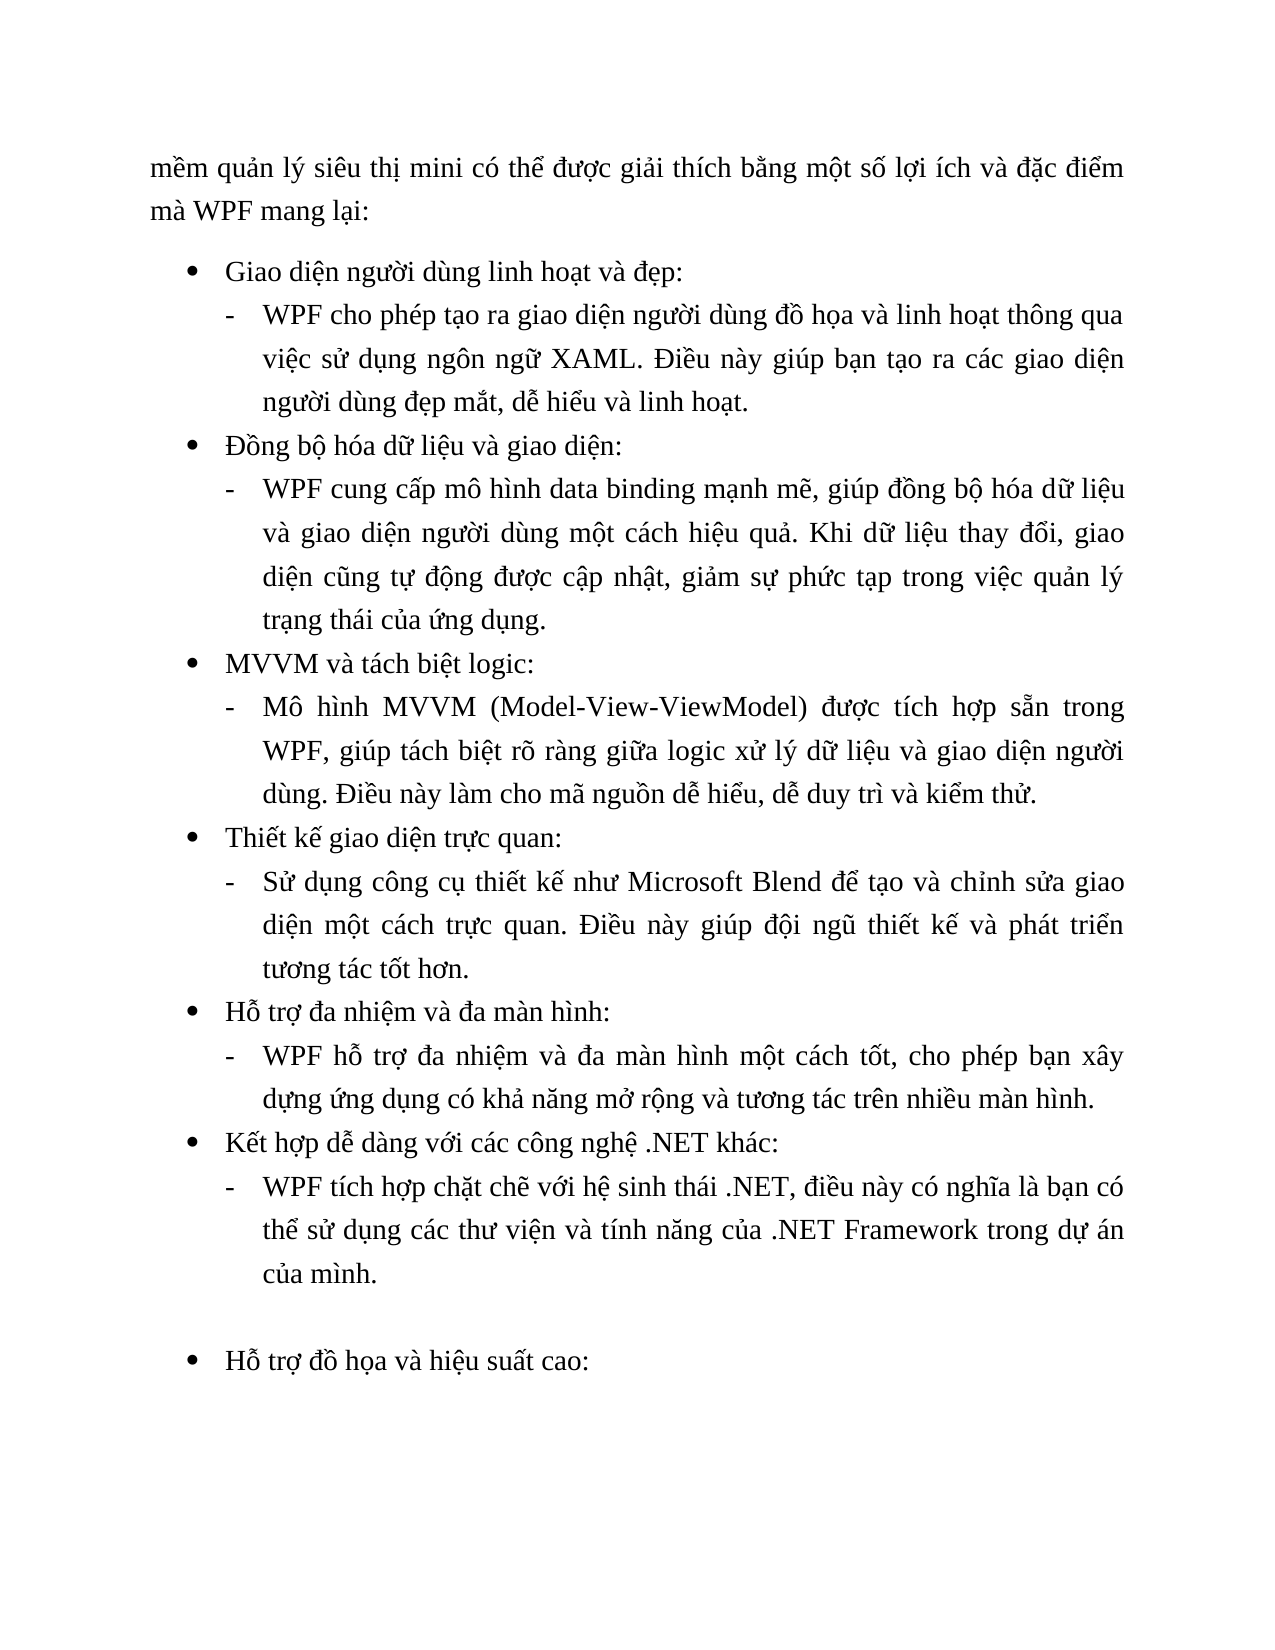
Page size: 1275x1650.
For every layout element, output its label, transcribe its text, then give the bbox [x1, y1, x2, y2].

list Thiết kế giao diện trực quan: [187, 820, 1125, 854]
list Mô hình MVVM (Model-View-ViewModel) được tích hợp sẵn trong WPF, giúp tách biệt rõ ràng giữa logic xử lý dữ liệu và giao diện người dùng. Điều này làm cho mã nguồn dễ hiểu, dễ duy trì và kiểm thử. [225, 689, 1125, 810]
list MVVM và tách biệt logic: [187, 646, 1125, 679]
list Hỗ trợ đồ họa và hiệu suất cao: [187, 1343, 1125, 1377]
list WPF hỗ trợ đa nhiệm và đa màn hình một cách tốt, cho phép bạn xây dựng ứng dụng có khả năng mở rộng và tương tác trên nhiều màn hình. [225, 1038, 1125, 1115]
list WPF cung cấp mô hình data binding mạnh mẽ, giúp đồng bộ hóa dữ liệu và giao diện người dùng một cách hiệu quả. Khi dữ liệu thay đổi, giao diện cũng tự động được cập nhật, giảm sự phức tạp trong việc quản lý trạng thái của ứng dụng. [225, 472, 1125, 636]
list Kết hợp dễ dàng với các công nghệ .NET khác: [187, 1125, 1125, 1159]
list Đồng bộ hóa dữ liệu và giao diện: [187, 428, 1125, 462]
list Sử dụng công cụ thiết kế như Microsoft Blend để tạo và chỉnh sửa giao diện một cách trực quan. Điều này giúp đội ngũ thiết kế và phát triển tương tác tốt hơn. [225, 864, 1125, 984]
list WPF tích hợp chặt chẽ với hệ sinh thái .NET, điều này có nghĩa là bạn có thể sử dụng các thư viện và tính năng của .NET Framework trong dự án của mình. [225, 1169, 1125, 1289]
list Giao diện người dùng linh hoạt và đẹp: [187, 254, 1125, 287]
list Hỗ trợ đa nhiệm và đa màn hình: [187, 994, 1125, 1028]
list WPF cho phép tạo ra giao diện người dùng đồ họa và linh hoạt thông qua việc sử dụng ngôn ngữ XAML. Điều này giúp bạn tạo ra các giao diện người dùng đẹp mắt, dễ hiểu và linh hoạt. [225, 297, 1125, 418]
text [150, 150, 1125, 227]
